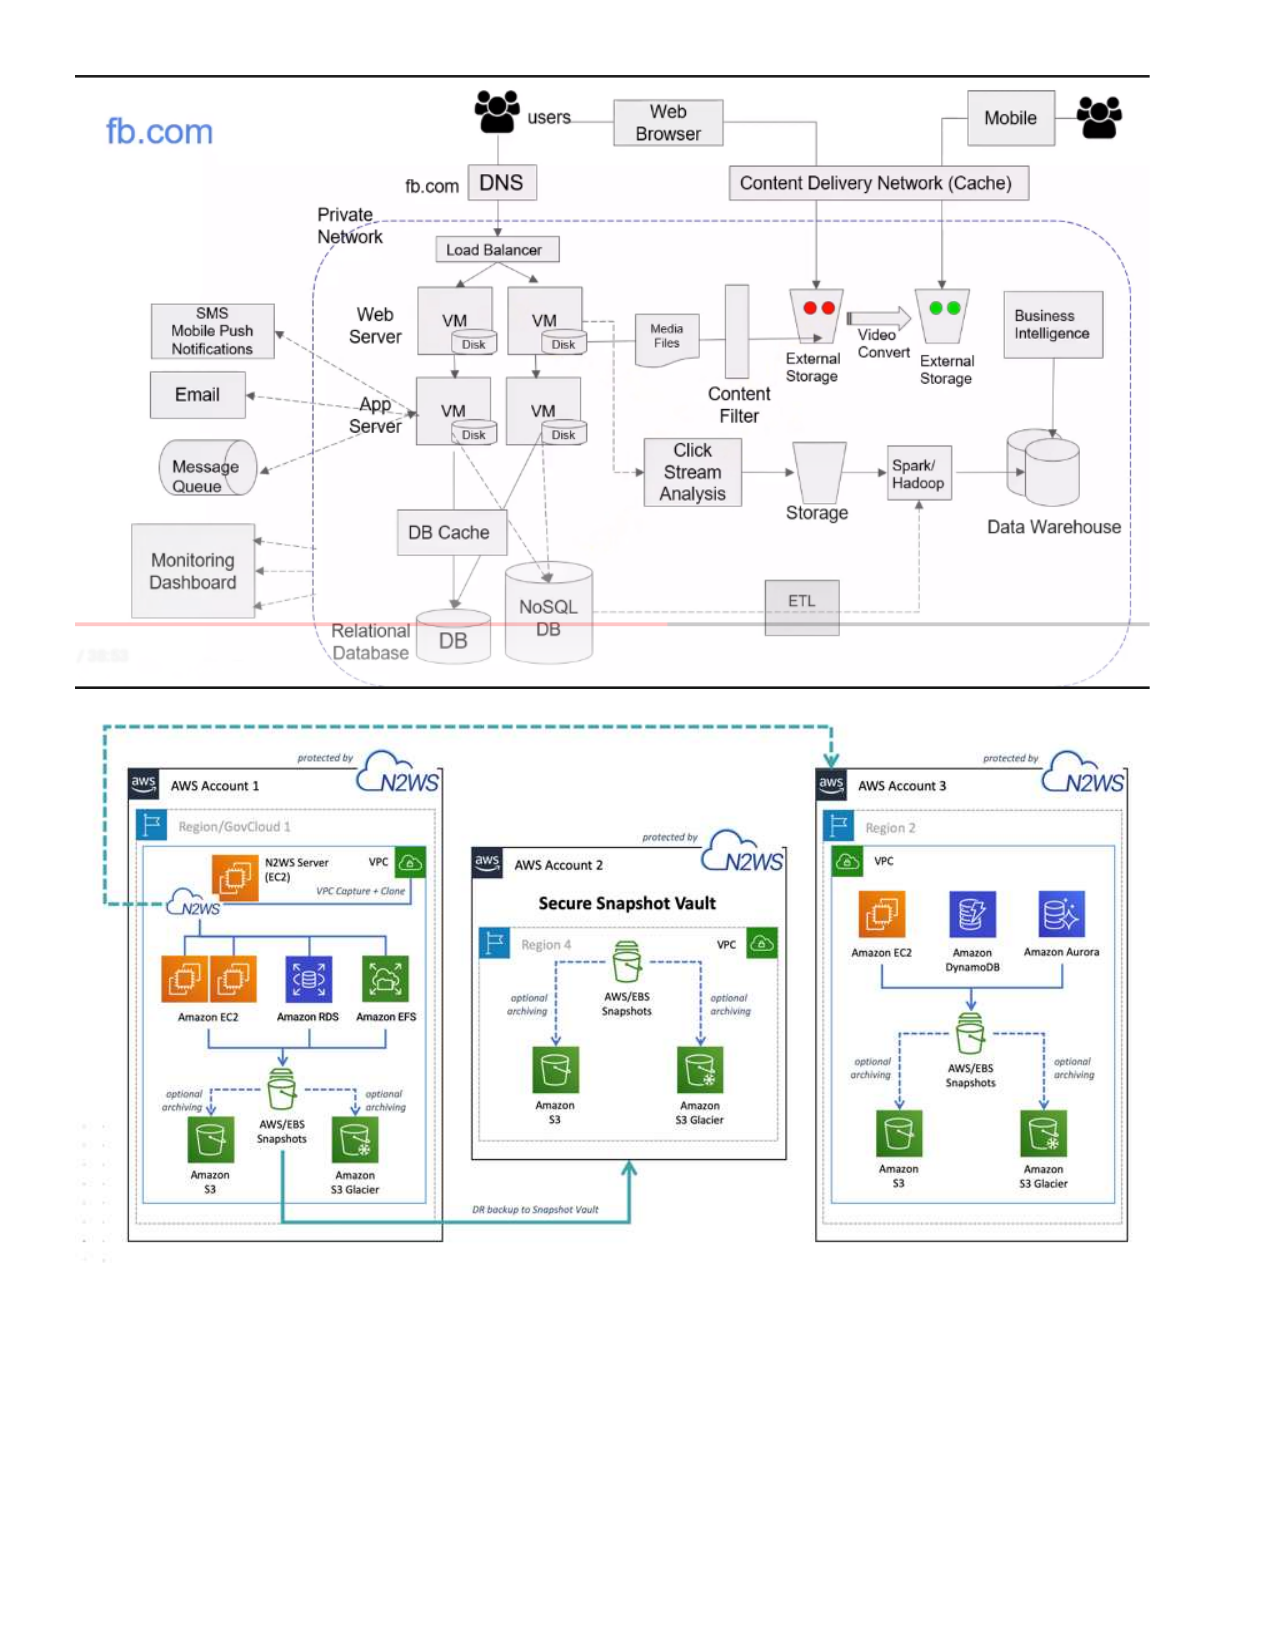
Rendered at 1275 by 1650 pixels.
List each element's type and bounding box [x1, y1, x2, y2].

picture [75, 707, 1167, 1263]
picture [75, 75, 1150, 689]
